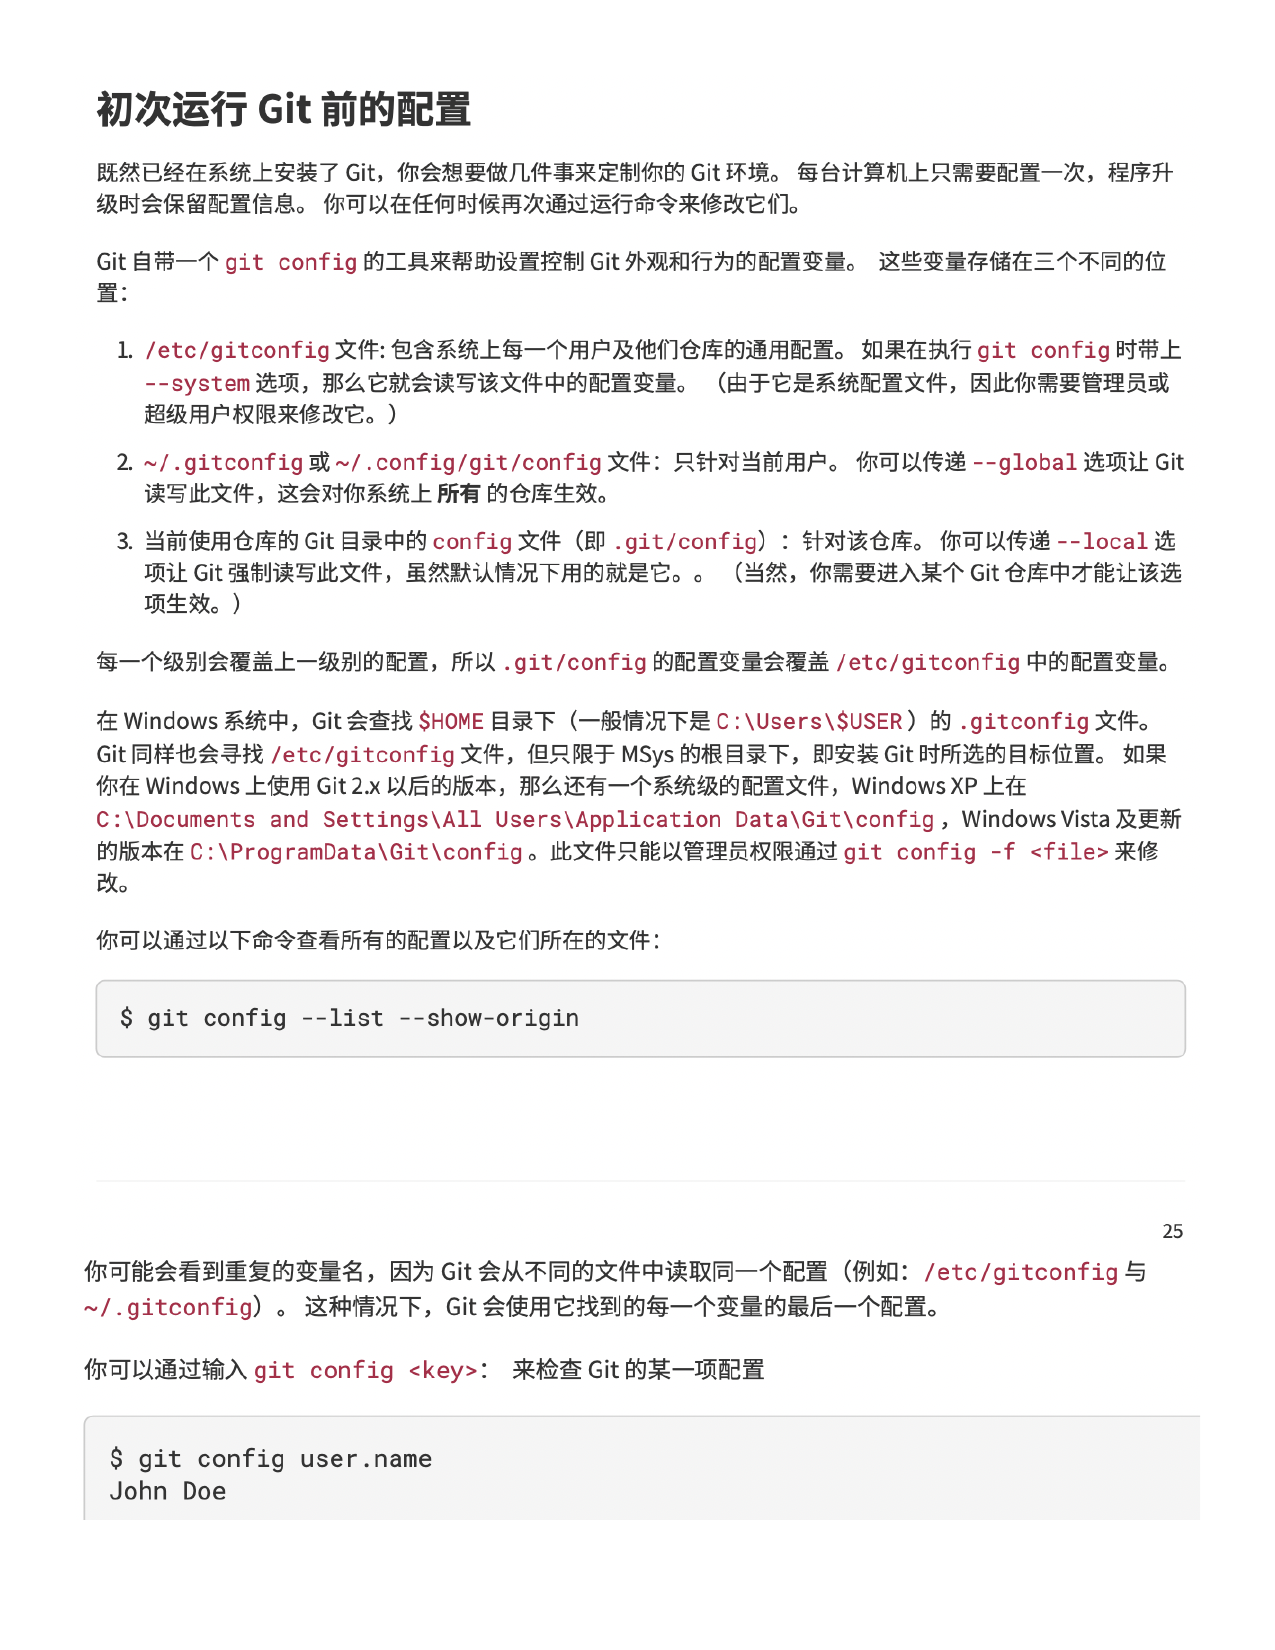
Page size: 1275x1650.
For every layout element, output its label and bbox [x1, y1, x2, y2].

picture [75, 75, 1200, 1520]
